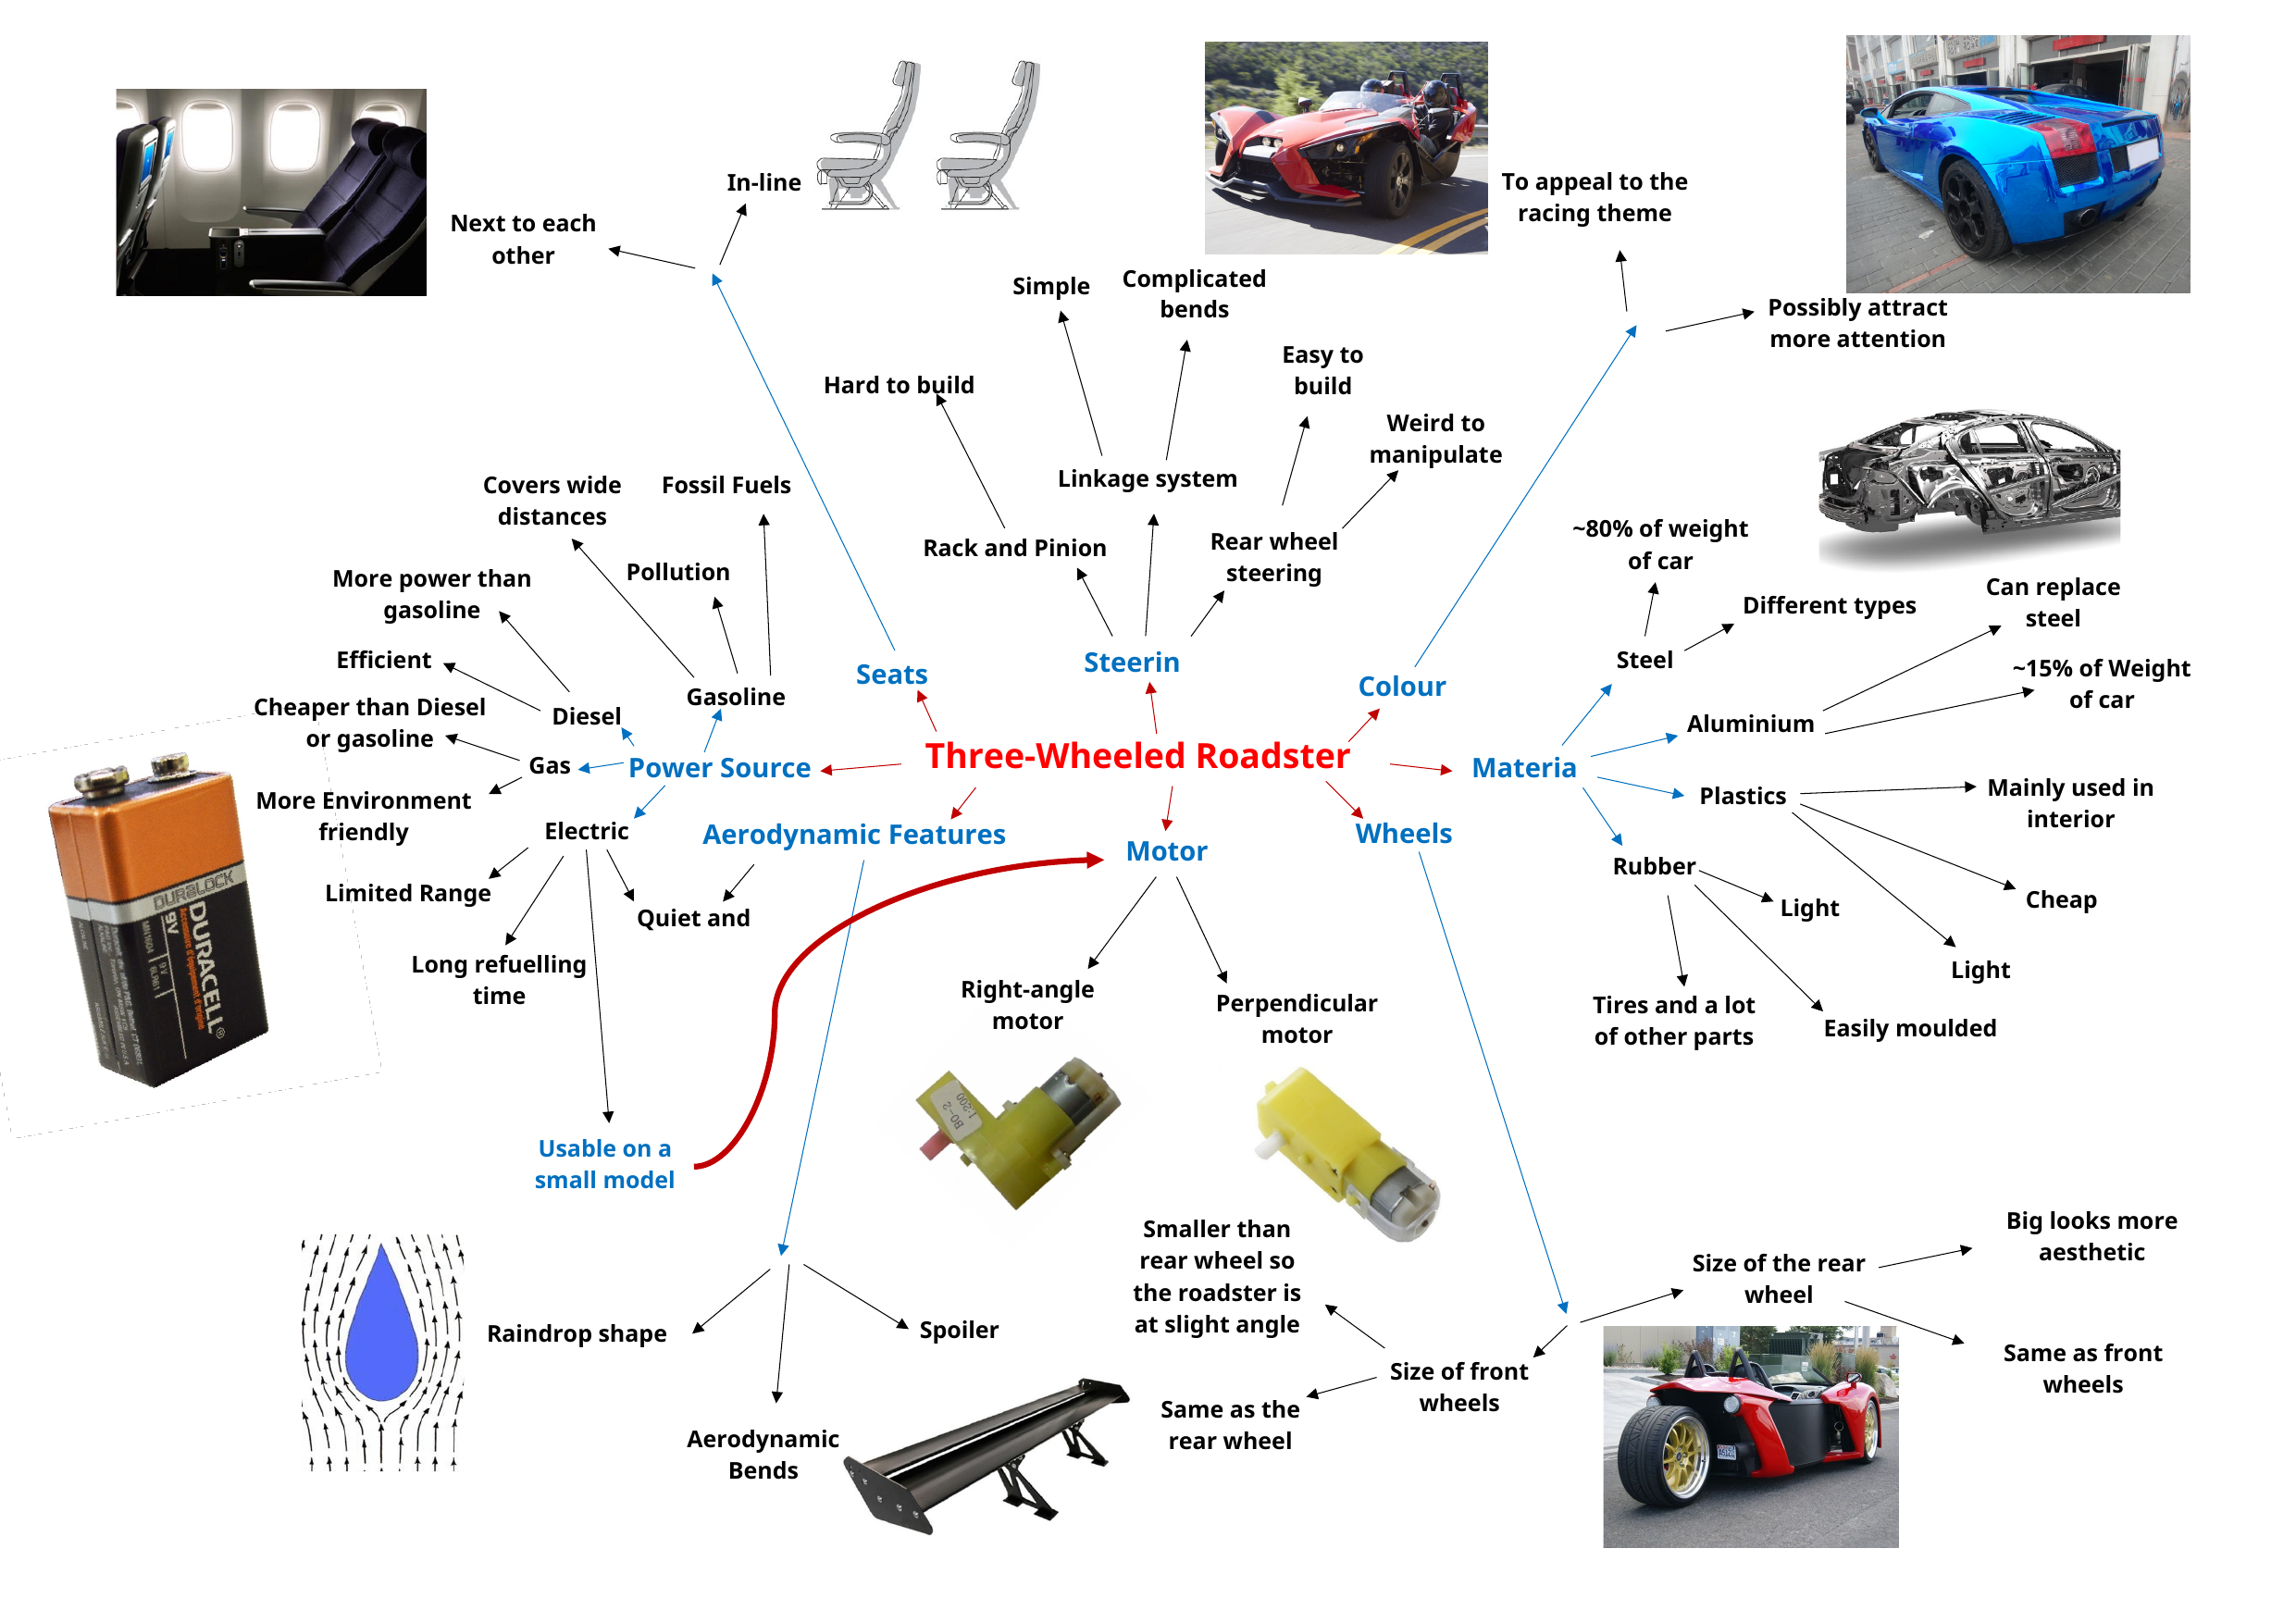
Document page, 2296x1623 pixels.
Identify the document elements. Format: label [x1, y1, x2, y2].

picture [834, 1303, 1138, 1607]
picture [302, 1234, 465, 1472]
picture [1846, 35, 2191, 293]
picture [1818, 361, 2121, 588]
picture [116, 89, 427, 296]
picture [1219, 1033, 1471, 1286]
picture [1312, 1033, 1318, 1040]
picture [802, 46, 1043, 212]
picture [873, 969, 1153, 1251]
picture [1288, 1033, 1294, 1040]
picture [0, 703, 381, 1138]
picture [1603, 1326, 1899, 1548]
picture [1205, 42, 1488, 254]
